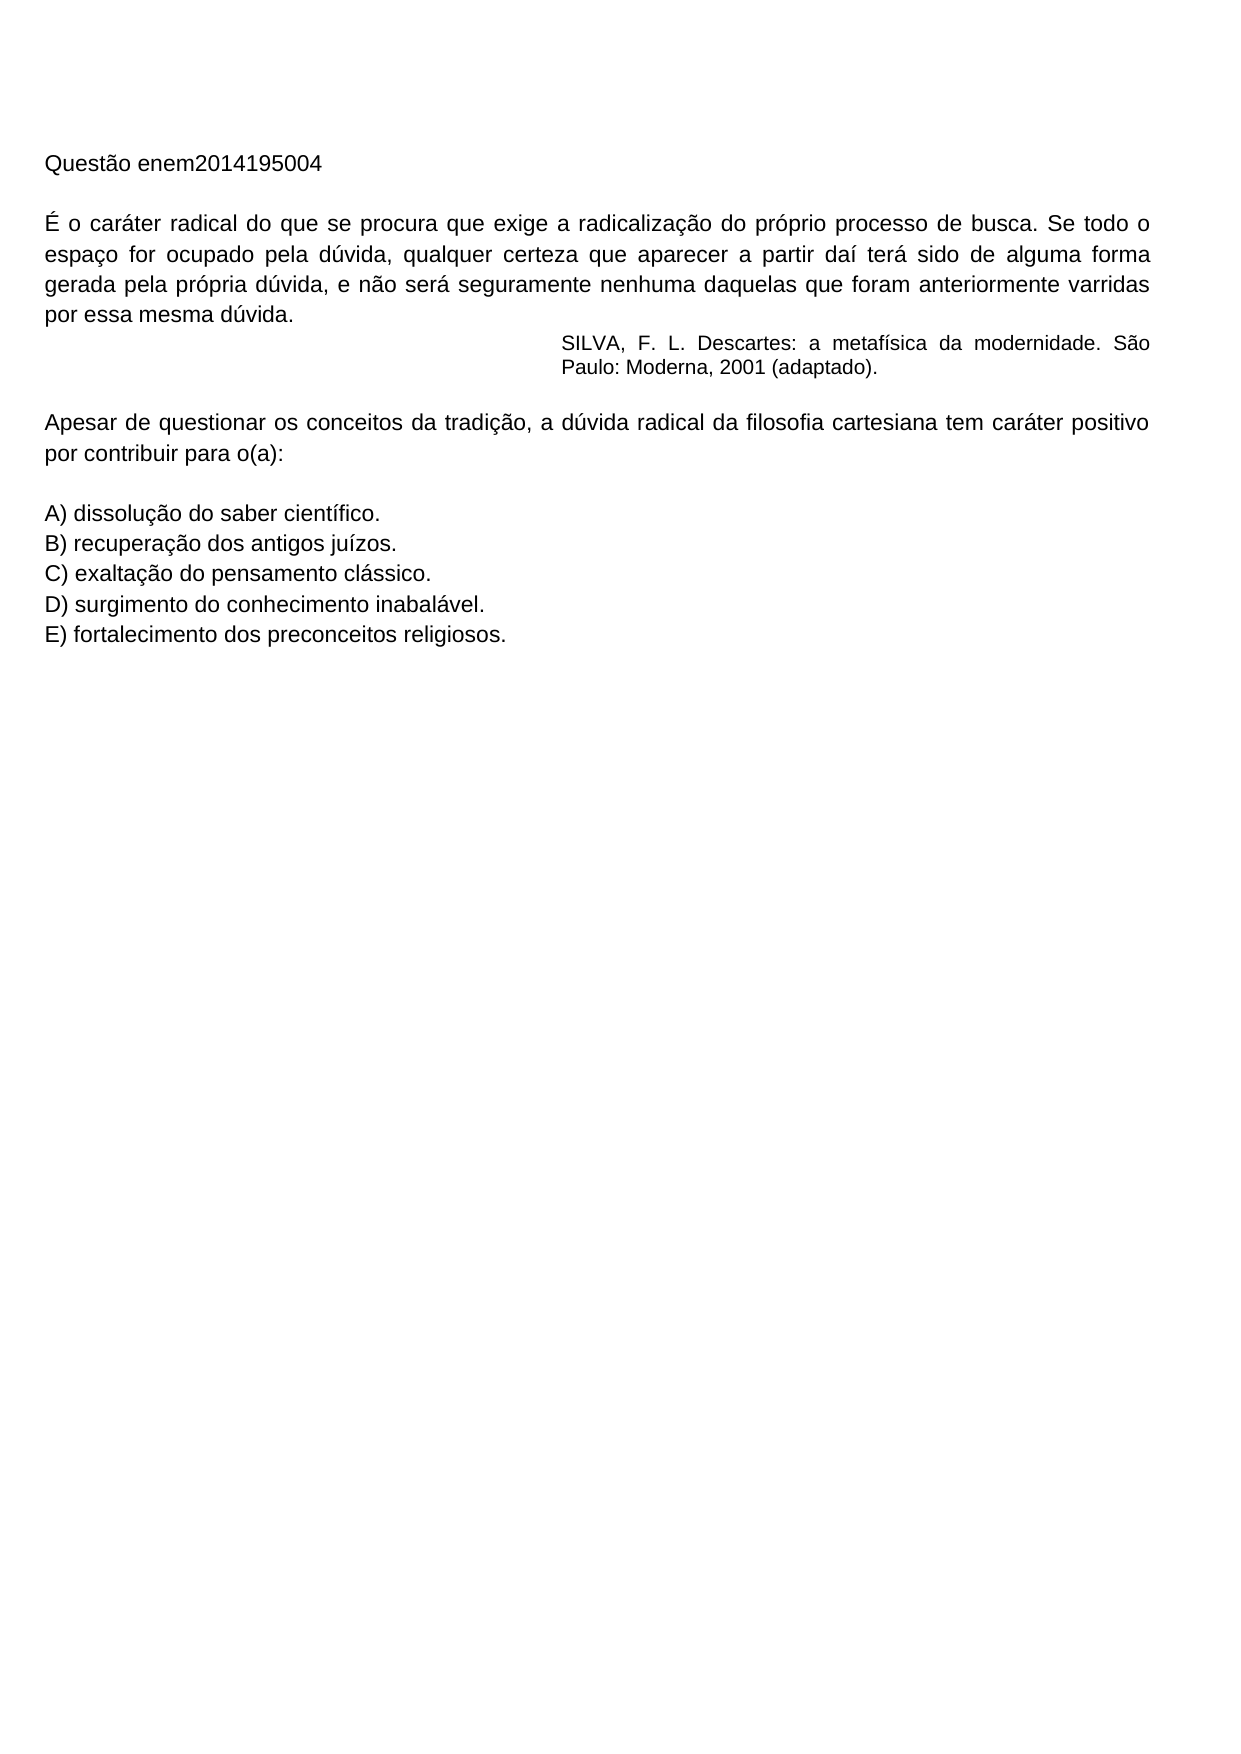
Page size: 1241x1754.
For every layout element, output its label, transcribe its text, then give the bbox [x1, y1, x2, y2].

text D) surgimento do conhecimento inabalável. [0, 591, 1151, 617]
text Questão enem2014195004 [0, 150, 1151, 176]
text A) dissolução do saber científico. [0, 500, 1151, 526]
text B) recuperação dos antigos juízos. [0, 530, 1151, 557]
text É o caráter radical do que se procura que exige a radicalização do próprio processo de busca. Se todo o espaço for ocupado pela dúvida, qualquer certeza que aparecer a partir daí terá sido de alguma forma gerada pela própria dúvida, e não será seguramente nenhuma daquelas que foram anteriormente varridas por essa mesma dúvida. [44, 210, 1151, 327]
text C) exaltação do pensamento clássico. [0, 560, 1151, 587]
text Apesar de questionar os conceitos da tradição, a dúvida radical da filosofia cartesiana tem caráter positivo por contribuir para o(a): [44, 409, 1151, 466]
text E) fortalecimento dos preconceitos religiosos. [0, 621, 1151, 647]
text SILVA, F. L. Descartes: a metafísica da modernidade. São Paulo: Moderna, 2001 (adaptado). [561, 331, 1151, 379]
